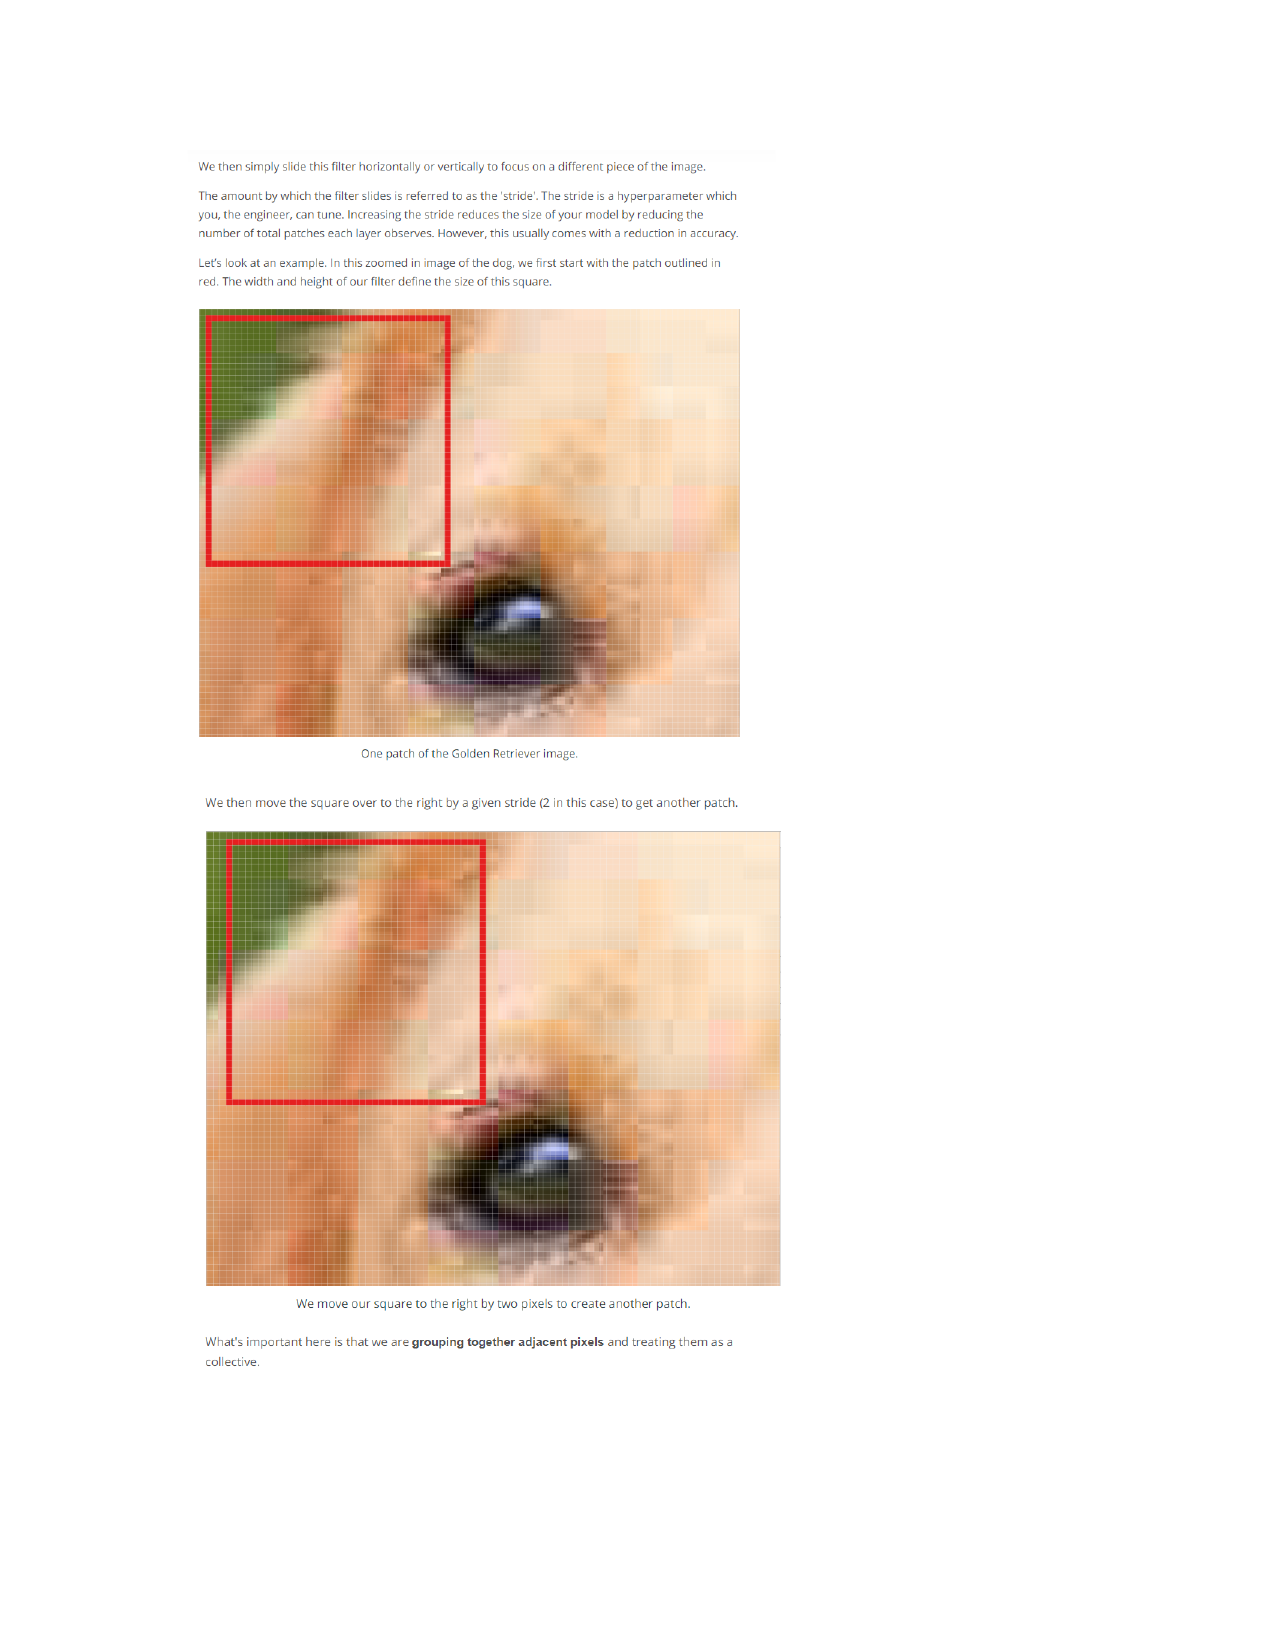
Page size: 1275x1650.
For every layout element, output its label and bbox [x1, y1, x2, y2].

picture [187, 150, 776, 767]
picture [187, 785, 783, 1372]
